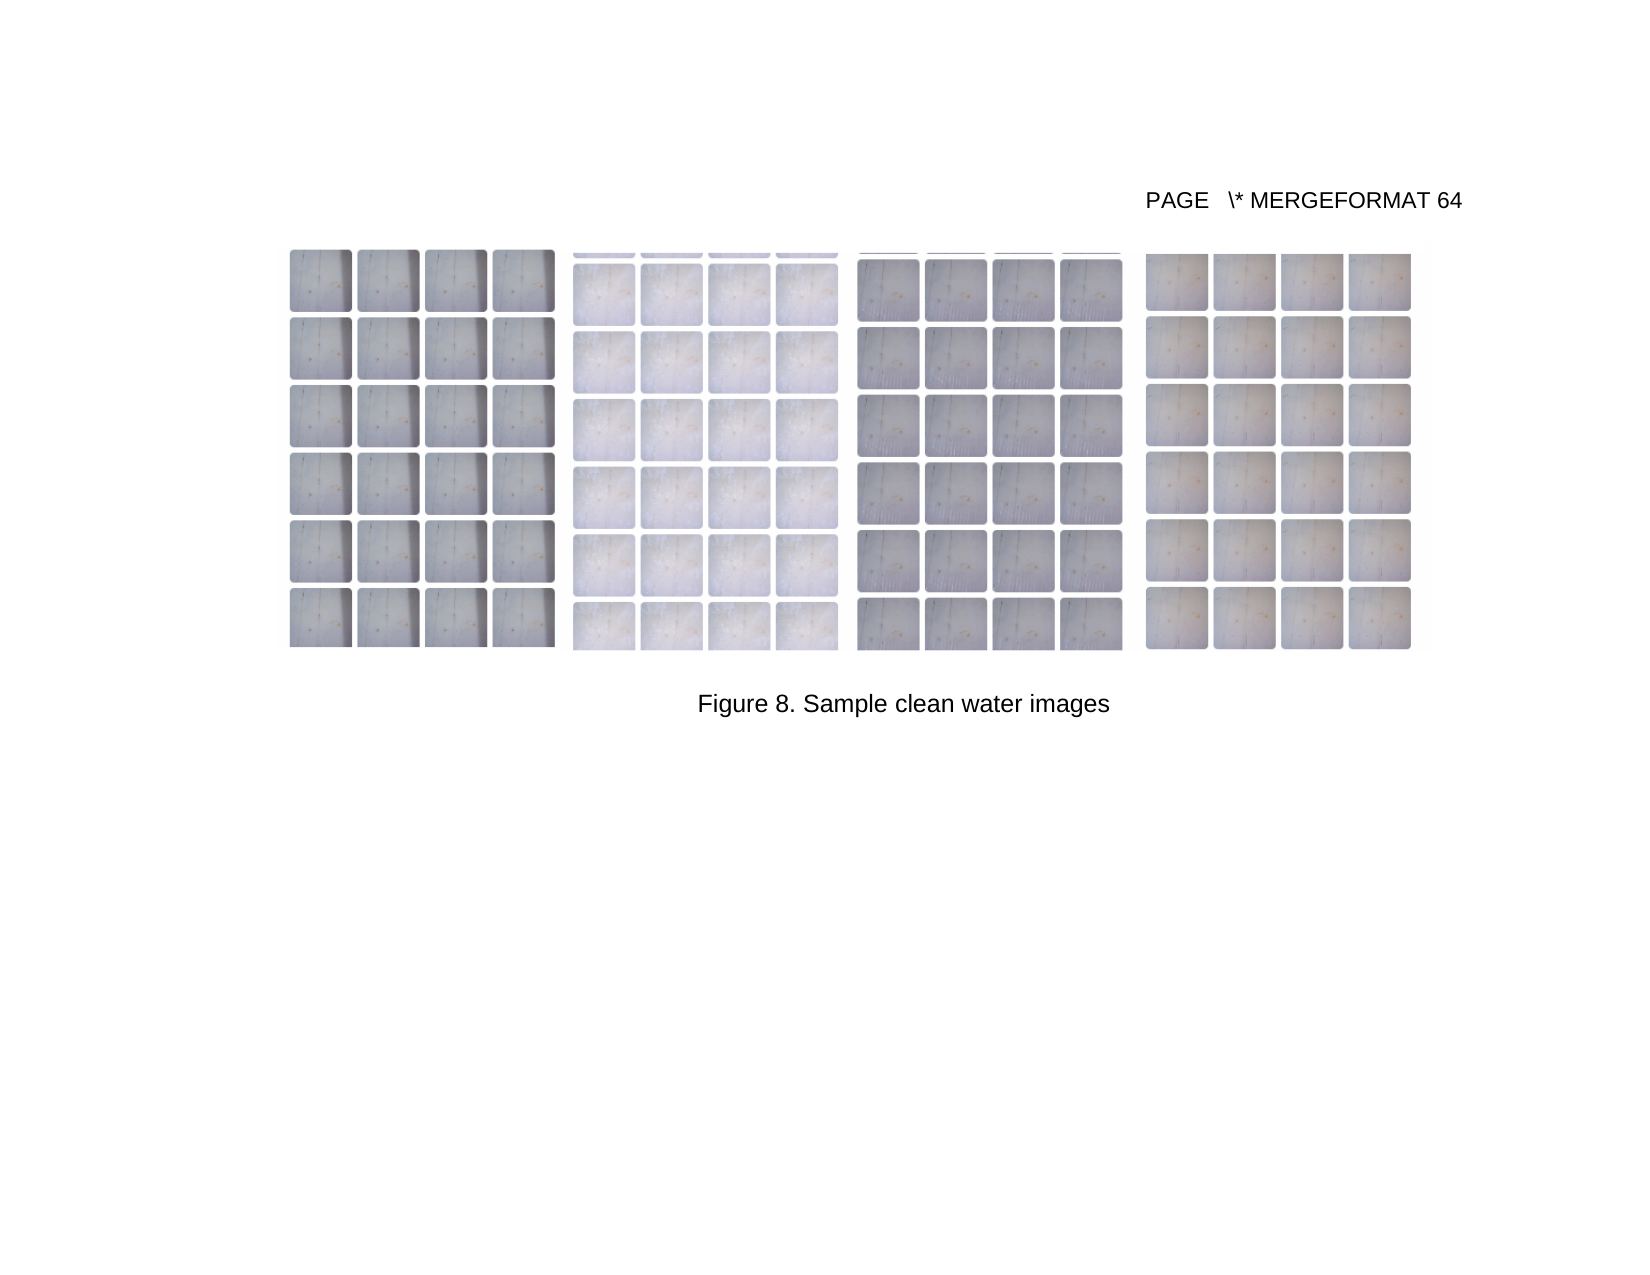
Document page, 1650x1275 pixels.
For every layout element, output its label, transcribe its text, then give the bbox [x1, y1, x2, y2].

picture [277, 240, 1470, 660]
